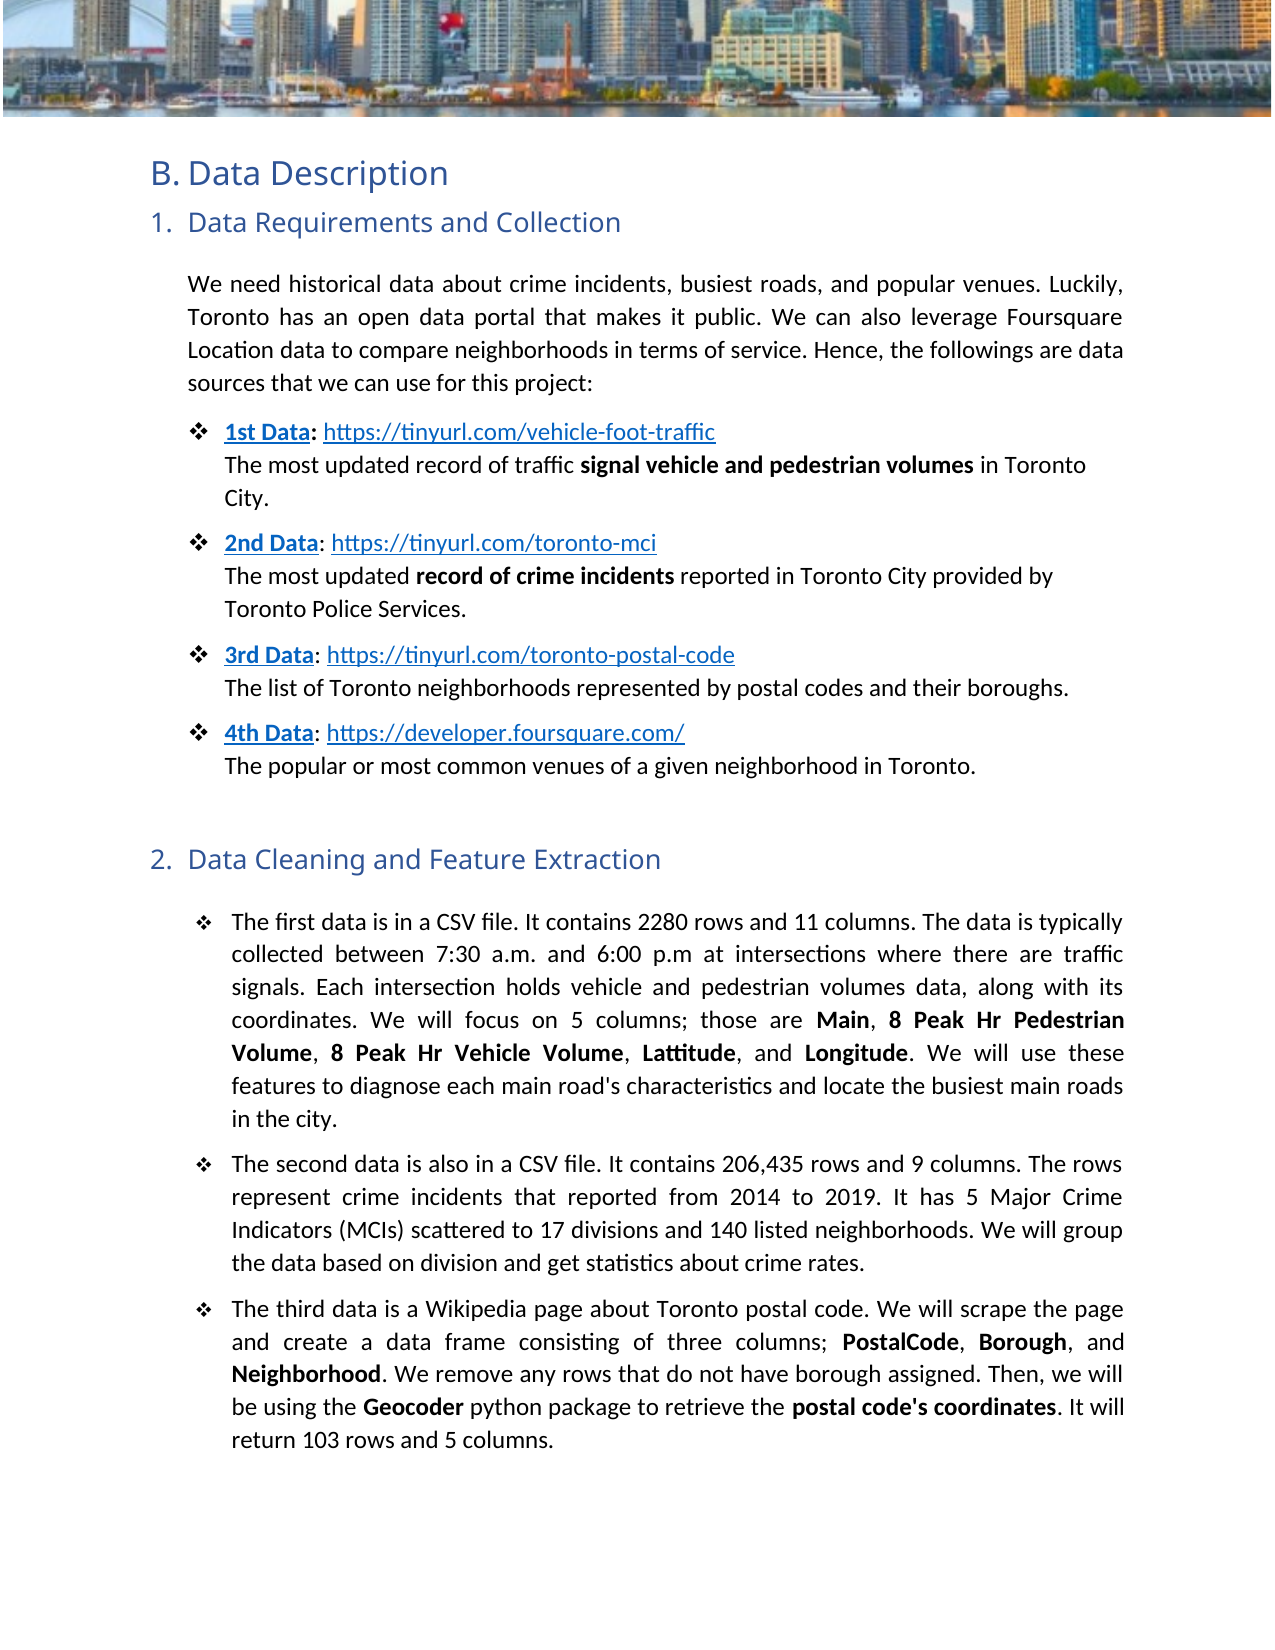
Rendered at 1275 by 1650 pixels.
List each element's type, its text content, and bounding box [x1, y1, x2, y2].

list 3rd Data: https://tinyurl.com/toronto-postal-code The list of Toronto neighborhoods represented by postal codes and their boroughs. [187, 639, 1125, 702]
list The third data is a Wikipedia page about Toronto postal code. We will scrape the page and create a data frame consisting of three columns; PostalCode, Borough, and Neighborhood. We remove any rows that do not have borough assigned. Then, we will be using the Geocoder python package to retrieve the postal code's coordinates. It will return 103 rows and 5 columns. [194, 1293, 1125, 1455]
list The first data is in a CSV file. It contains 2280 rows and 11 columns. The data is typically collected between 7:30 a.m. and 6:00 p.m at intersections where there are traffic signals. Each intersection holds vehicle and pedestrian volumes data, along with its coordinates. We will focus on 5 columns; those are Main, 8 Peak Hr Pedestrian Volume, 8 Peak Hr Vehicle Volume, Lattitude, and Longitude. We will use these features to diagnose each main road's characteristics and locate the busiest main roads in the city. [194, 906, 1125, 1134]
text We need historical data about crime incidents, busiest roads, and popular venues. Luckily, Toronto has an open data portal that makes it public. We can also leverage Foursquare Location data to compare neighborhoods in terms of service. Hence, the followings are data sources that we can use for this project: [187, 268, 1125, 397]
list 4th Data: https://developer.foursquare.com/ The popular or most common venues of a given neighborhood in Toronto. [187, 717, 1125, 781]
subtitle Data Requirements and Collection [150, 203, 1125, 240]
subtitle Data Cleaning and Feature Extraction [150, 841, 1125, 878]
list 2nd Data: https://tinyurl.com/toronto-mci The most updated record of crime incidents reported in Toronto City provided by Toronto Police Services. [187, 527, 1125, 624]
subtitle Data Description [150, 150, 1125, 195]
list The second data is also in a CSV file. It contains 206,435 rows and 9 columns. The rows represent crime incidents that reported from 2014 to 2019. It has 5 Major Crime Indicators (MCIs) scattered to 17 divisions and 140 listed neighborhoods. We will group the data based on division and get statistics about crime rates. [194, 1148, 1125, 1278]
picture [3, 0, 1272, 117]
list 1st Data: https://tinyurl.com/vehicle-foot-traffic The most updated record of traffic signal vehicle and pedestrian volumes in Toronto City. [187, 416, 1125, 513]
